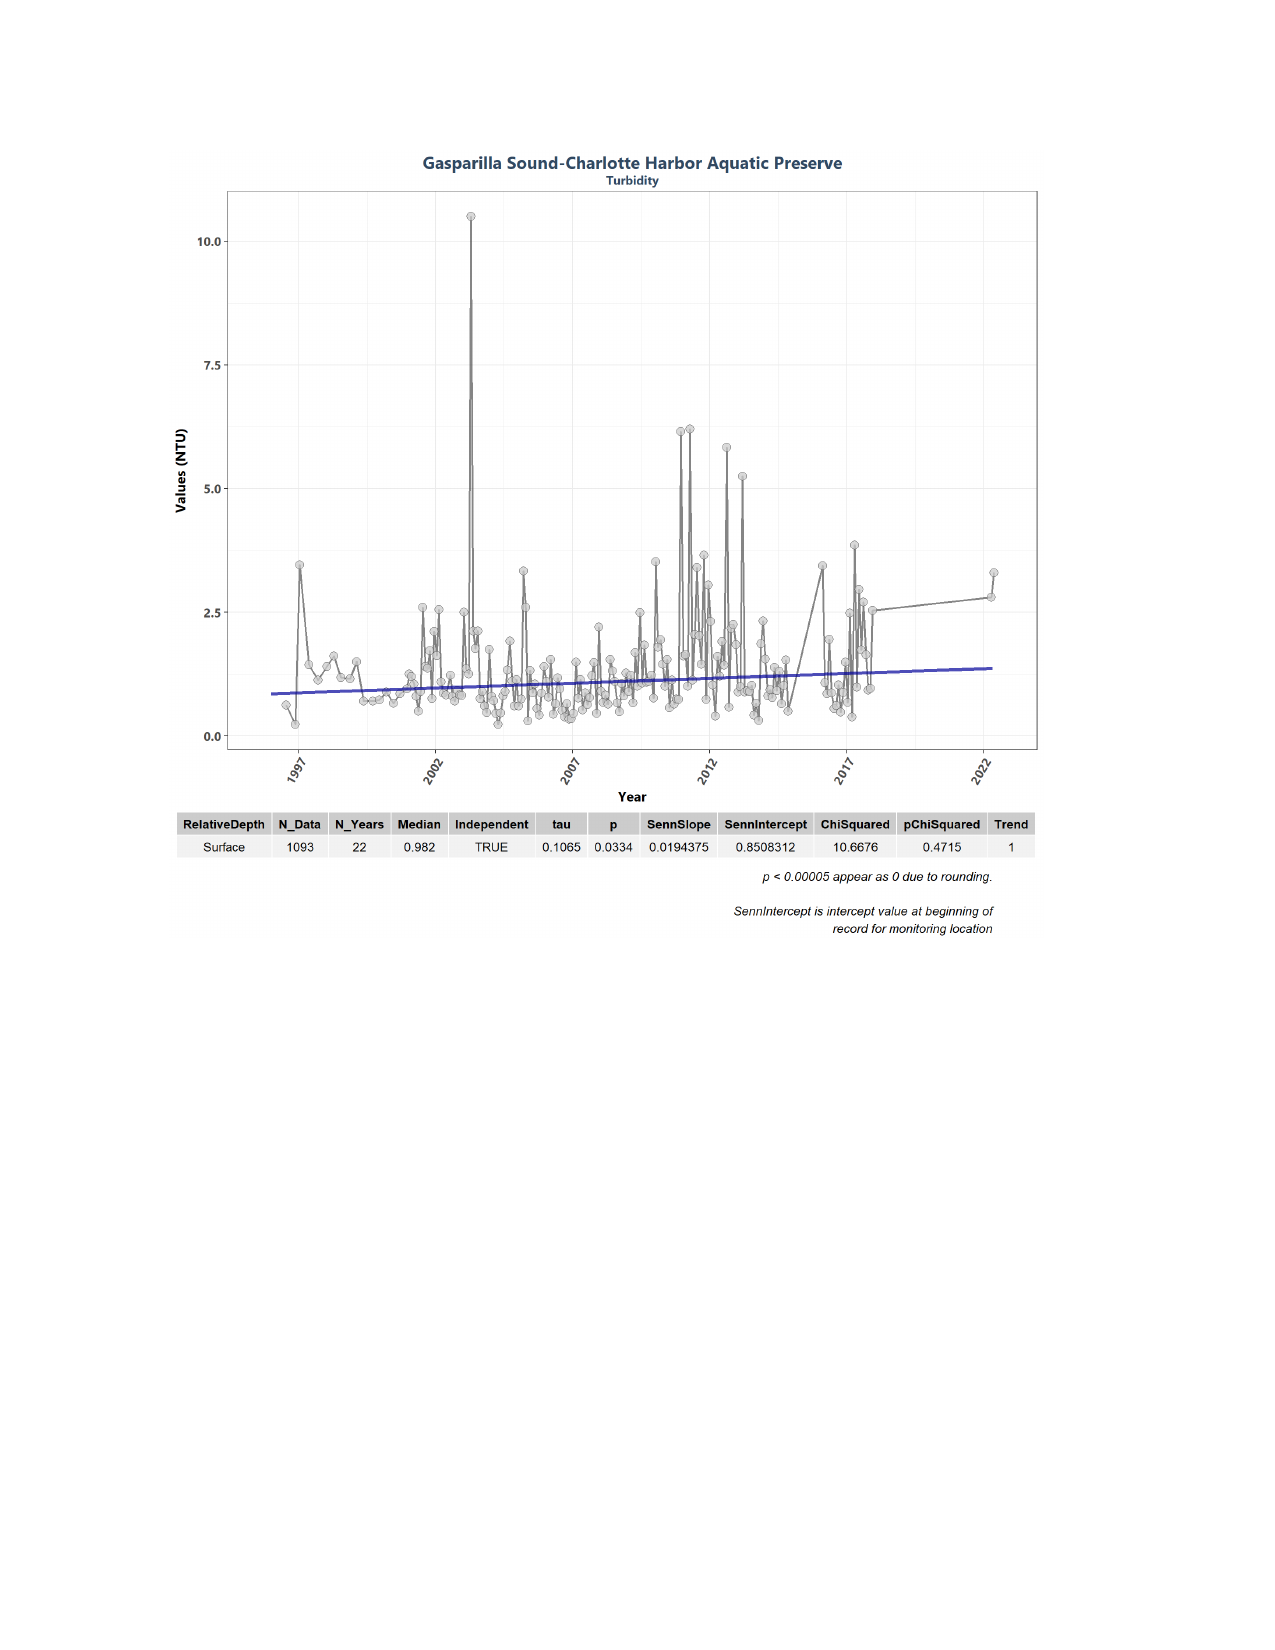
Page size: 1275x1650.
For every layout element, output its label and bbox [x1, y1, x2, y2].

picture [168, 150, 1044, 938]
